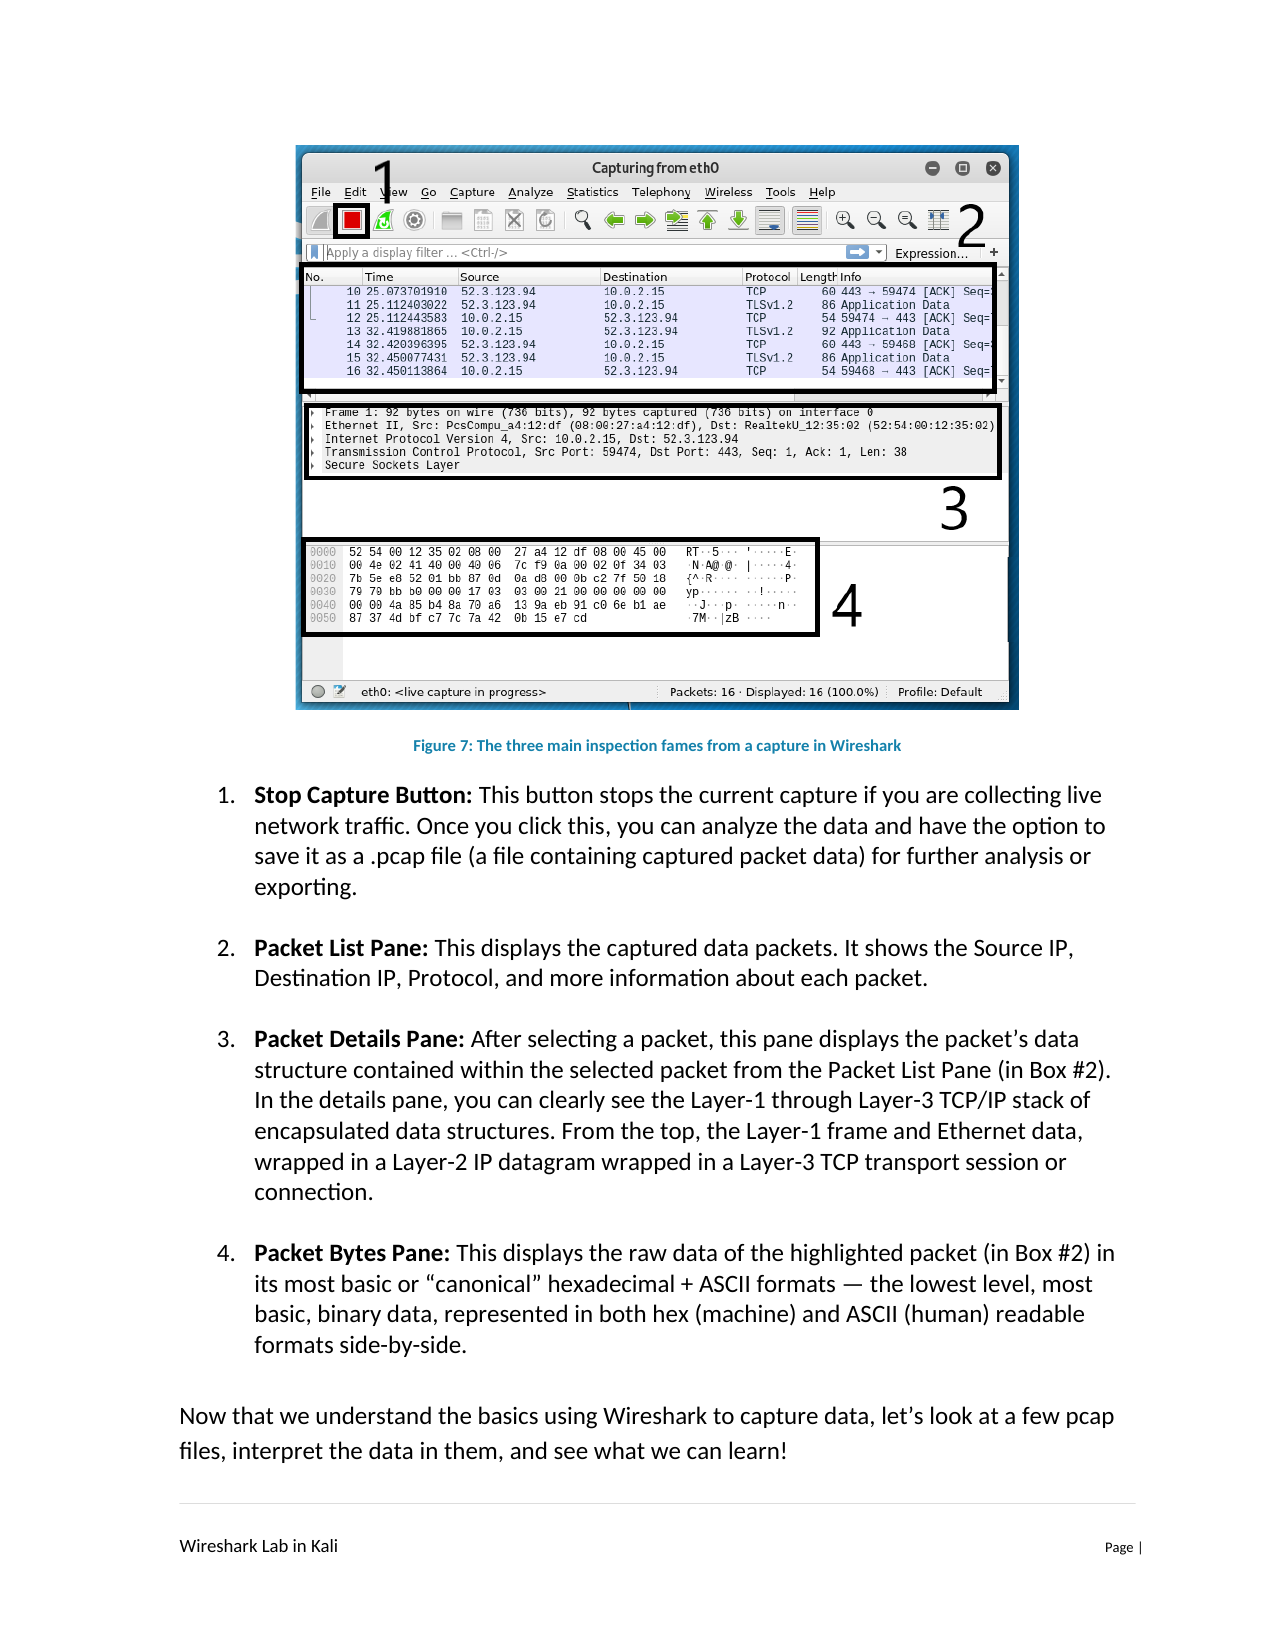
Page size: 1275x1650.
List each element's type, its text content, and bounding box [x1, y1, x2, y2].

list Packet Details Pane: After selecting a packet, this pane displays the packet’s data structure contained within the selected packet from the Packet List Pane (in Box #2). In the details pane, you can clearly see the Layer-1 through Layer-3 TCP/IP stack of encapsulated data structures. From the top, the Layer-1 frame and Ethernet data, wrapped in a Layer-2 IP datagram wrapped in a Layer-3 TCP transport session or connection. [217, 1024, 1135, 1237]
text Now that we understand the basics using Wireshark to capture data, let’s look at a few pcap files, interpret the data in them, and see what we can learn! [179, 1400, 1135, 1466]
list Packet Bytes Pane: This displays the raw data of the highlighted packet (in Box #2) in its most basic or “canonical” hexadecimal + ASCII formats — the lowest level, most basic, binary data, represented in both hex (machine) and ASCII (human) readable formats side-by-side. [217, 1237, 1135, 1359]
picture [295, 145, 1019, 710]
list Stop Capture Button: This button stops the current capture if you are collecting live network traffic. Once you click this, you can analyze the data and have the option to save it as a .pcap file (a file containing captured packet data) for further analysis or exporting. [217, 779, 1135, 932]
list Packet List Pane: This displays the captured data packets. It shows the Source IP, Destination IP, Protocol, and more information about each packet. [217, 932, 1135, 1024]
